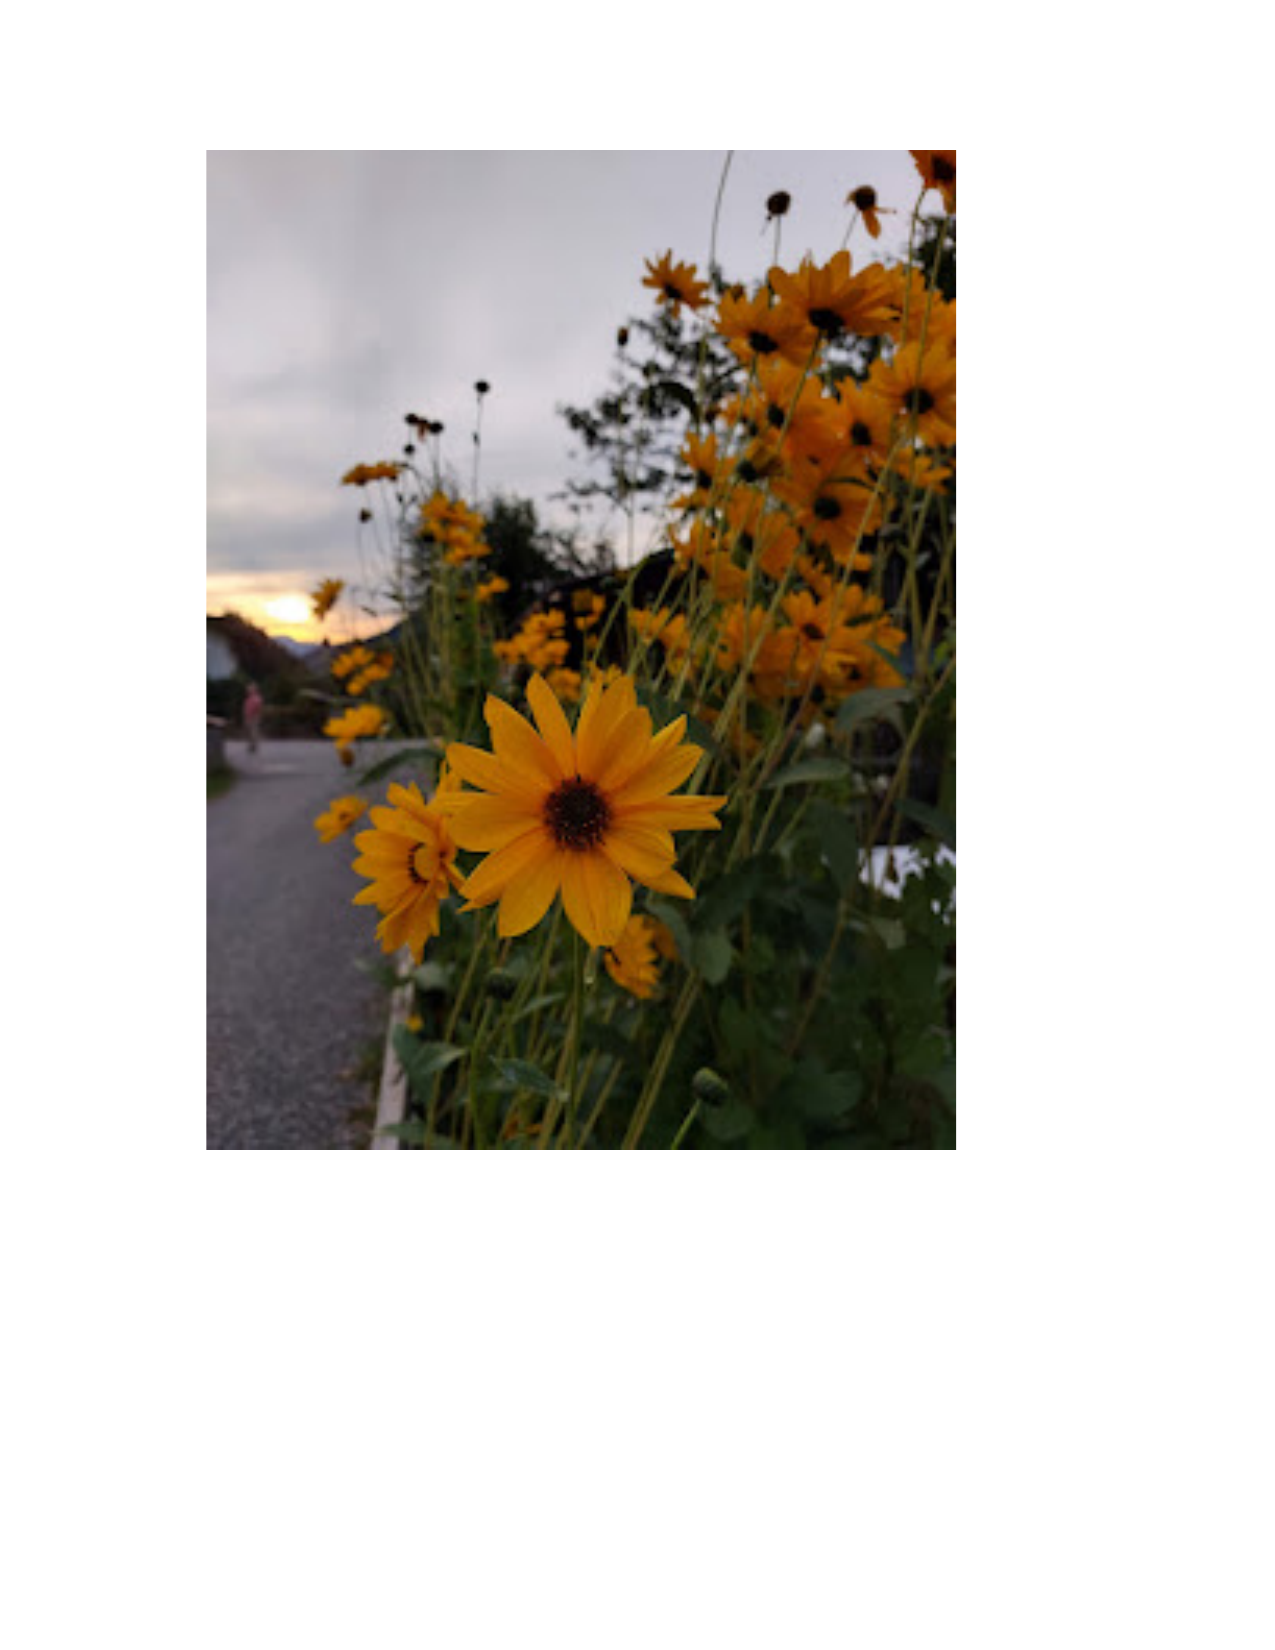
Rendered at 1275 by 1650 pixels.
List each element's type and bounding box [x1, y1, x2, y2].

picture [206, 150, 957, 1150]
